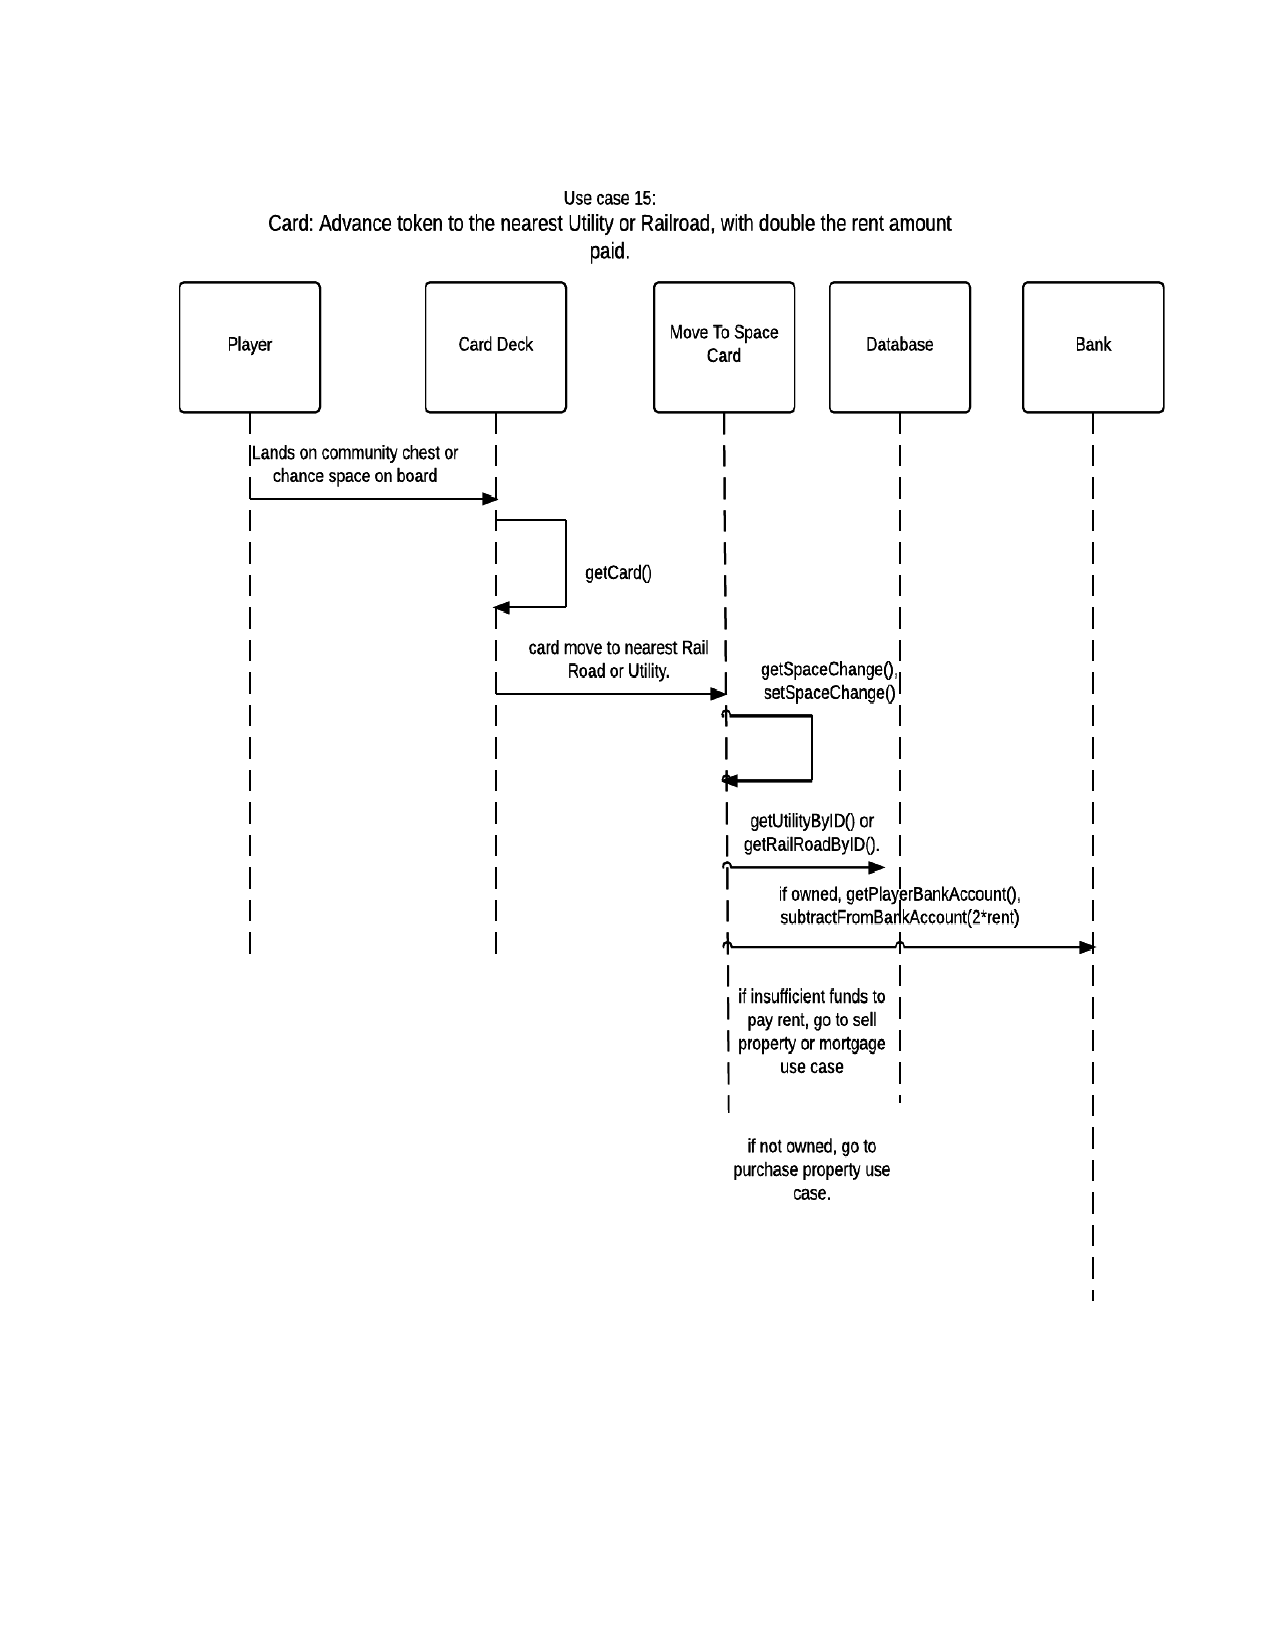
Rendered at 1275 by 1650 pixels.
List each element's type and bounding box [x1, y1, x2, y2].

picture [150, 150, 1196, 1383]
